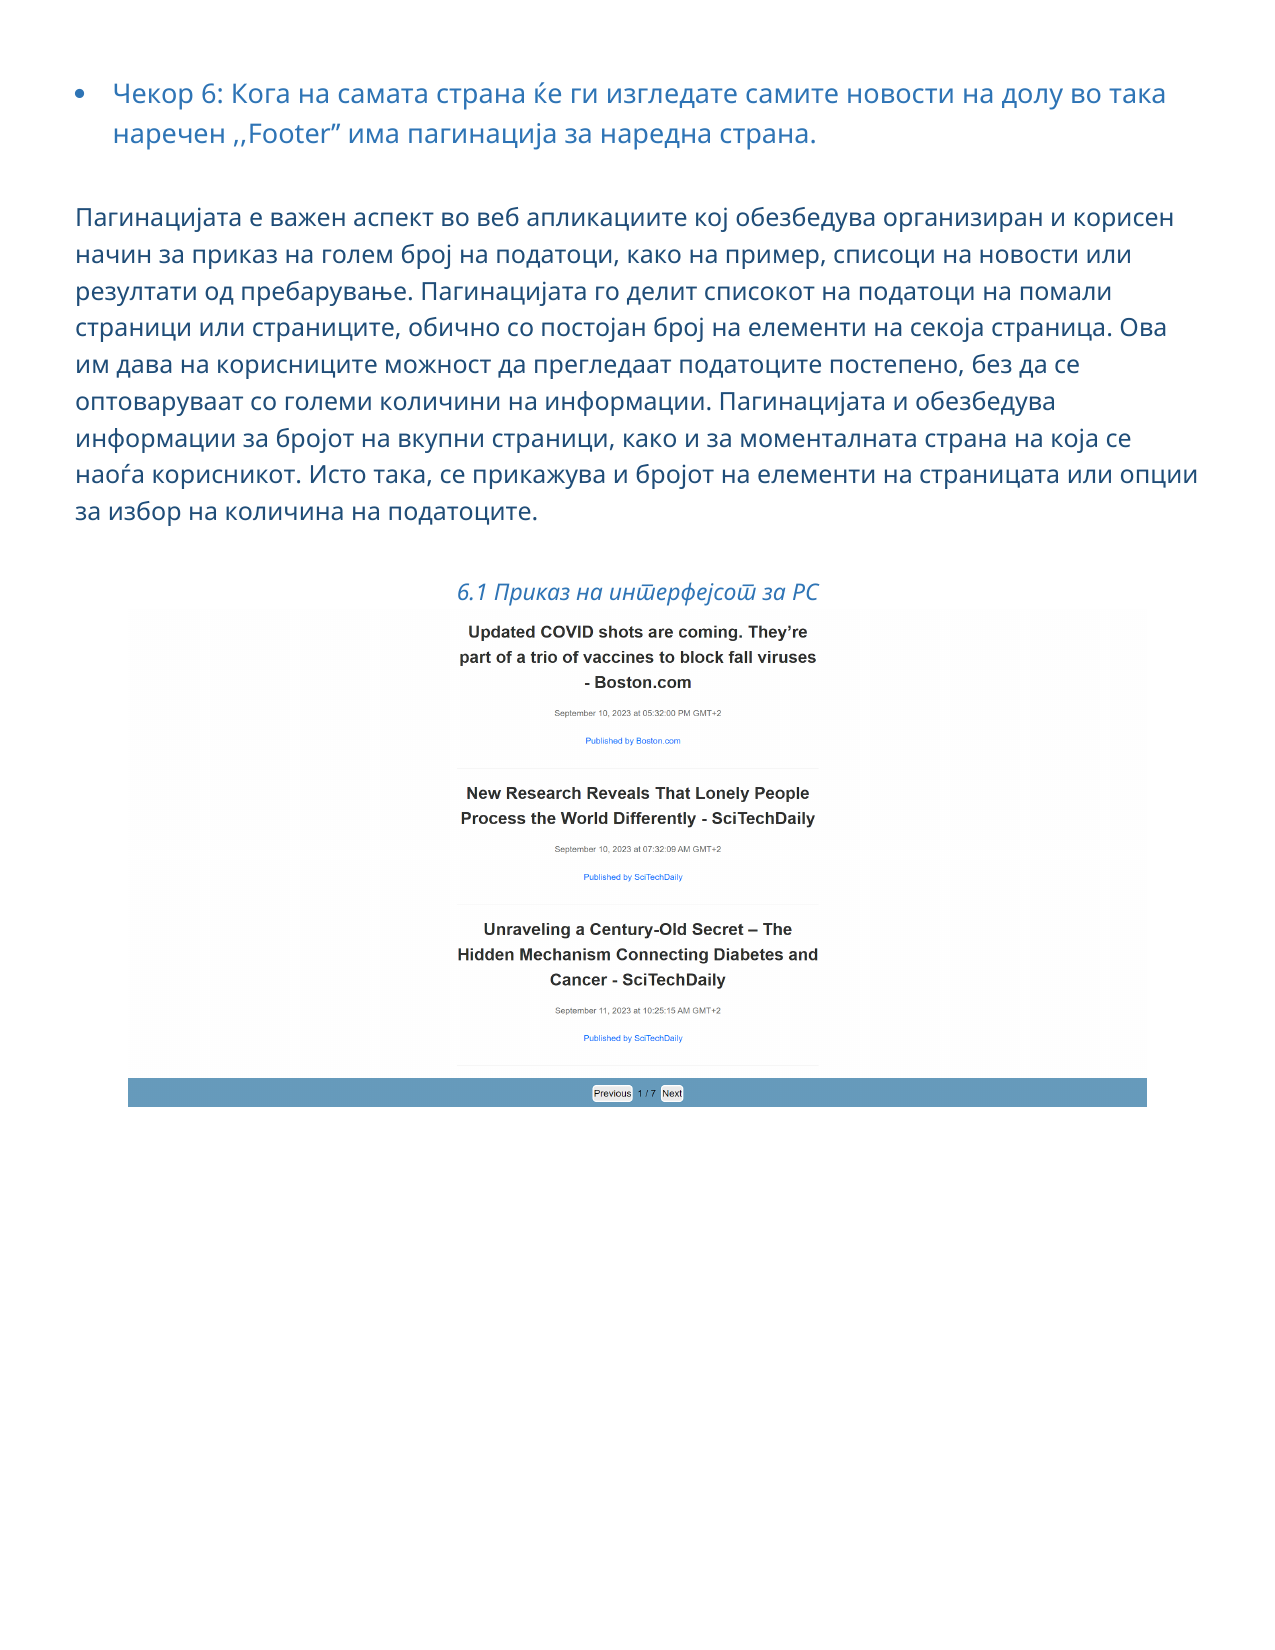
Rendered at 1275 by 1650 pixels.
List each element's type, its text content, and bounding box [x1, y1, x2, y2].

subtitle Пагинацијата е важен аспект во веб апликациите кој обезбедува организиран и корисен начин за приказ на голем број на податоци, како на пример, списоци на новости или резултати од пребарување. Пагинацијата го делит списокот на податоци на помали страници или страниците, обично со постојан број на елементи на секоја страница. Ова им дава на корисниците можност да прегледаат податоците постепено, без да се оптоваруваат со големи количини на информации. Пагинацијата и обезбедува информации за бројот на вкупни страници, како и за моменталната страна на која се наоѓа корисникот. Исто така, се прикажува и бројот на елементи на страницата или опции за избор на количина на податоците. [75, 200, 1200, 528]
subtitle Чекор 6: Кога на самата страна ќе ги изгледате самите новости на долу во така наречен ,,Footer’’ има пагинација за наредна страна. [75, 75, 1200, 152]
picture [128, 609, 1147, 1107]
